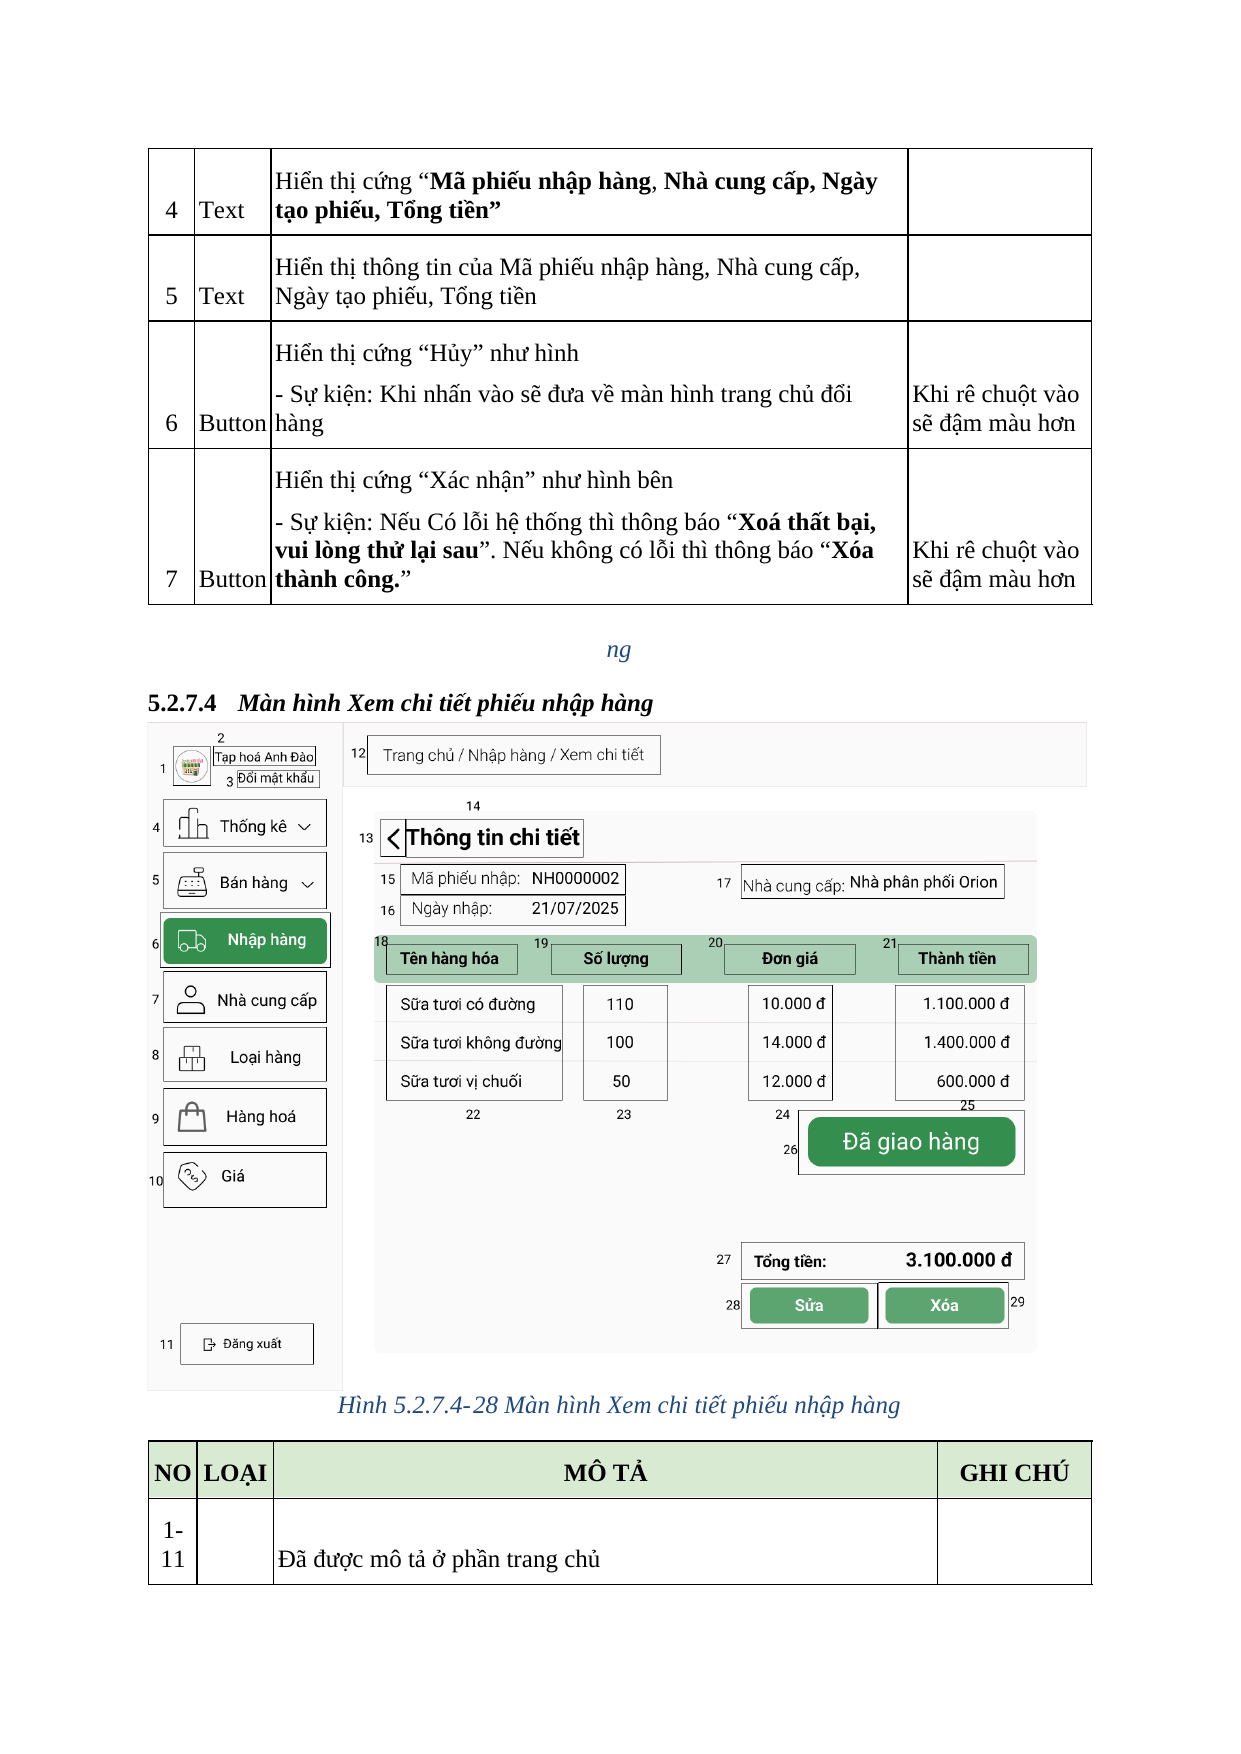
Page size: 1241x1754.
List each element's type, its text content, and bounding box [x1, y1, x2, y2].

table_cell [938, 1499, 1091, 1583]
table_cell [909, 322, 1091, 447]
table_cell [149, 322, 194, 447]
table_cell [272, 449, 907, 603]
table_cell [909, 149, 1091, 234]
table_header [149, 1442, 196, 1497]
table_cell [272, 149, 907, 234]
text ng [148, 634, 1092, 663]
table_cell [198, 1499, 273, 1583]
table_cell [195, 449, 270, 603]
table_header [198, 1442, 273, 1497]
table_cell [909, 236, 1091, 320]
picture [147, 722, 1087, 1391]
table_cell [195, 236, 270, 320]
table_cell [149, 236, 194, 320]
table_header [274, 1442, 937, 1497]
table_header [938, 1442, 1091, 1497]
subtitle Màn hình Xem chi tiết phiếu nhập hàng [148, 688, 1092, 716]
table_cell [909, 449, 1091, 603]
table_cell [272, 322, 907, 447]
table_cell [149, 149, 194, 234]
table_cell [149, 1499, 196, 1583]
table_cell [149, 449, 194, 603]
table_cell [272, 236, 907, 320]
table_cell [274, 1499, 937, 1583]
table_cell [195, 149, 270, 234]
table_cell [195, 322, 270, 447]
